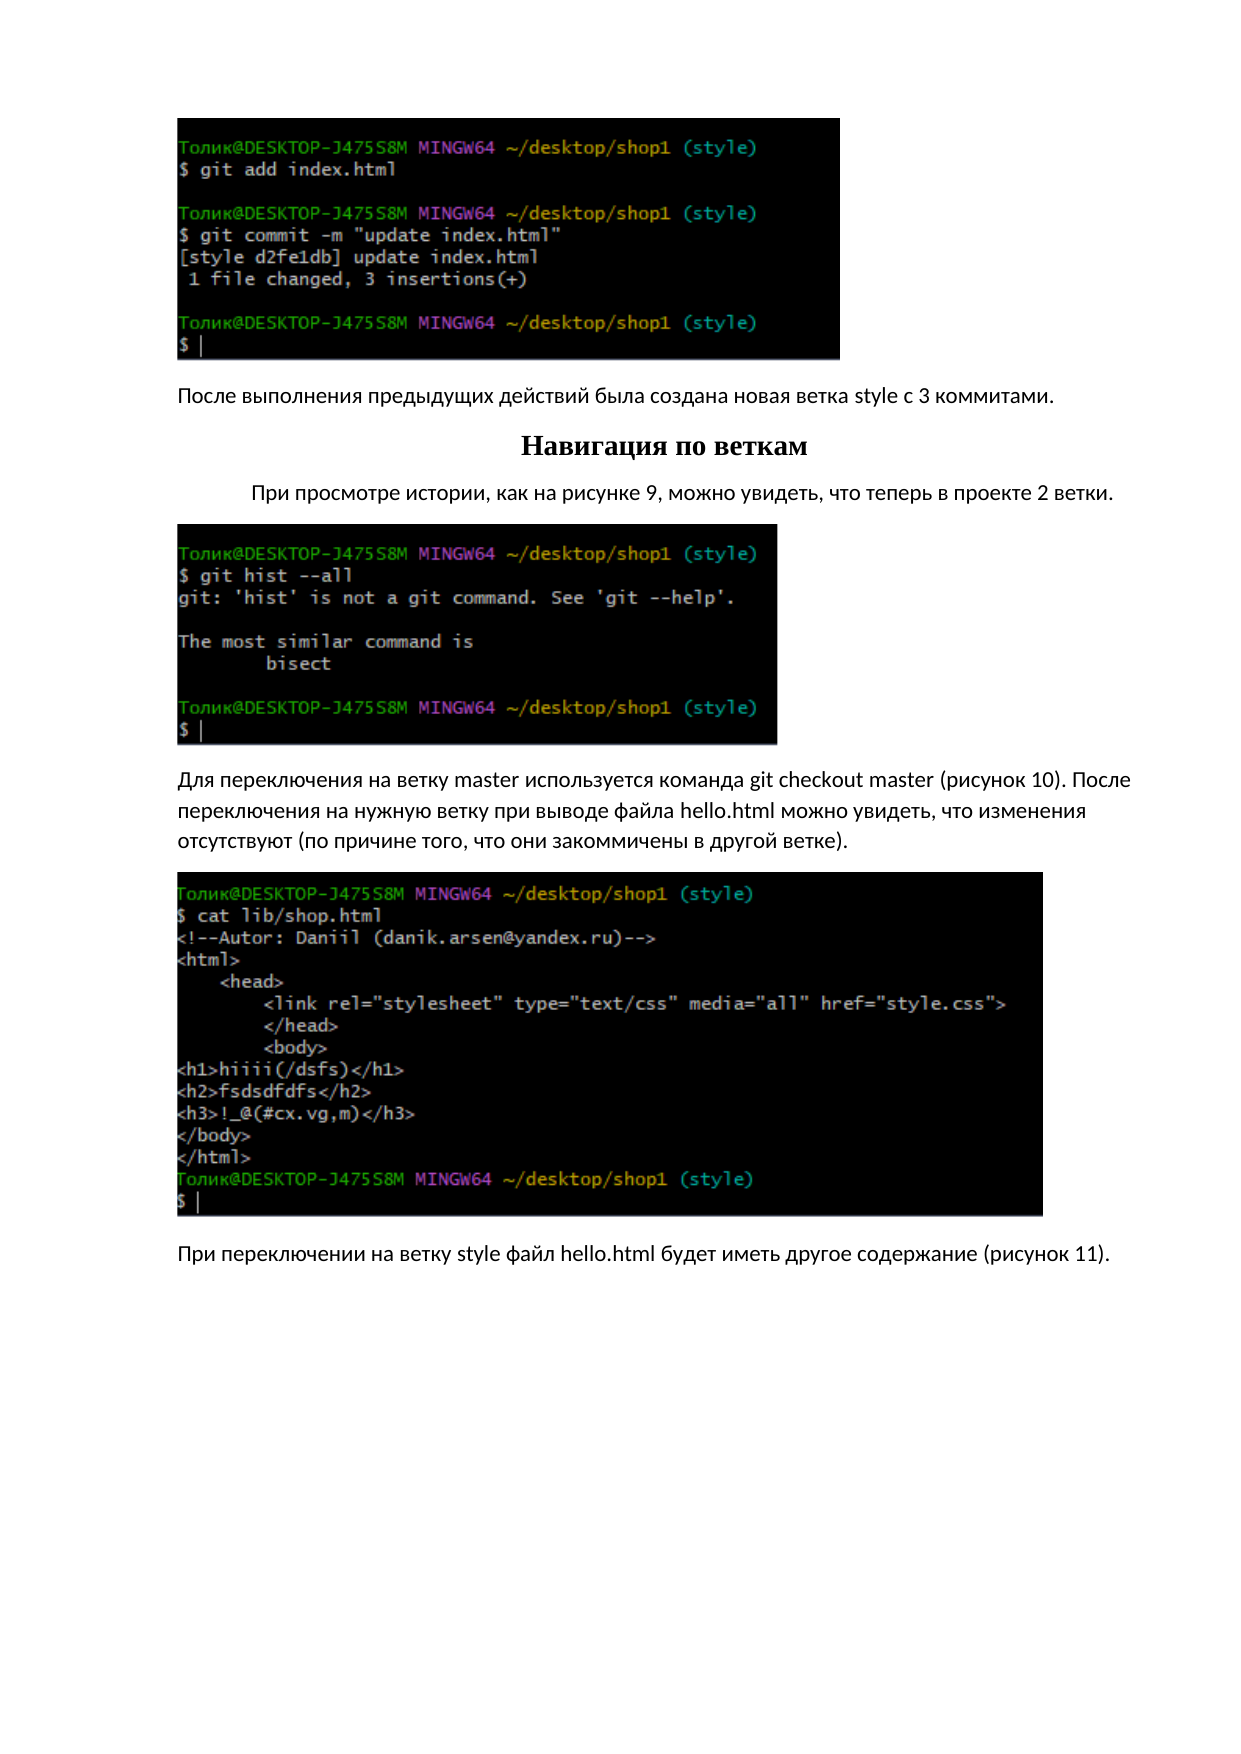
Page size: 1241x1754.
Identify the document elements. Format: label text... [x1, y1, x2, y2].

picture [177, 872, 1043, 1220]
text При переключении на ветку style файл hello.html будет иметь другое содержание (рисунок 11). [177, 1239, 1152, 1267]
picture [177, 118, 840, 362]
text Для переключения на ветку master используется команда git checkout master (рисунок 10). После переключения на нужную ветку при выводе файла hello.html можно увидеть, что изменения отсутствуют (по причине того, что они закоммичены в другой ветке). [177, 766, 1152, 854]
text После выполнения предыдущих действий была создана новая ветка style с 3 коммитами. [177, 381, 1152, 409]
subtitle Навигация по веткам [177, 428, 1152, 461]
picture [177, 524, 778, 747]
text При просмотре истории, как на рисунке 9, можно увидеть, что теперь в проекте 2 ветки. [177, 478, 1152, 506]
